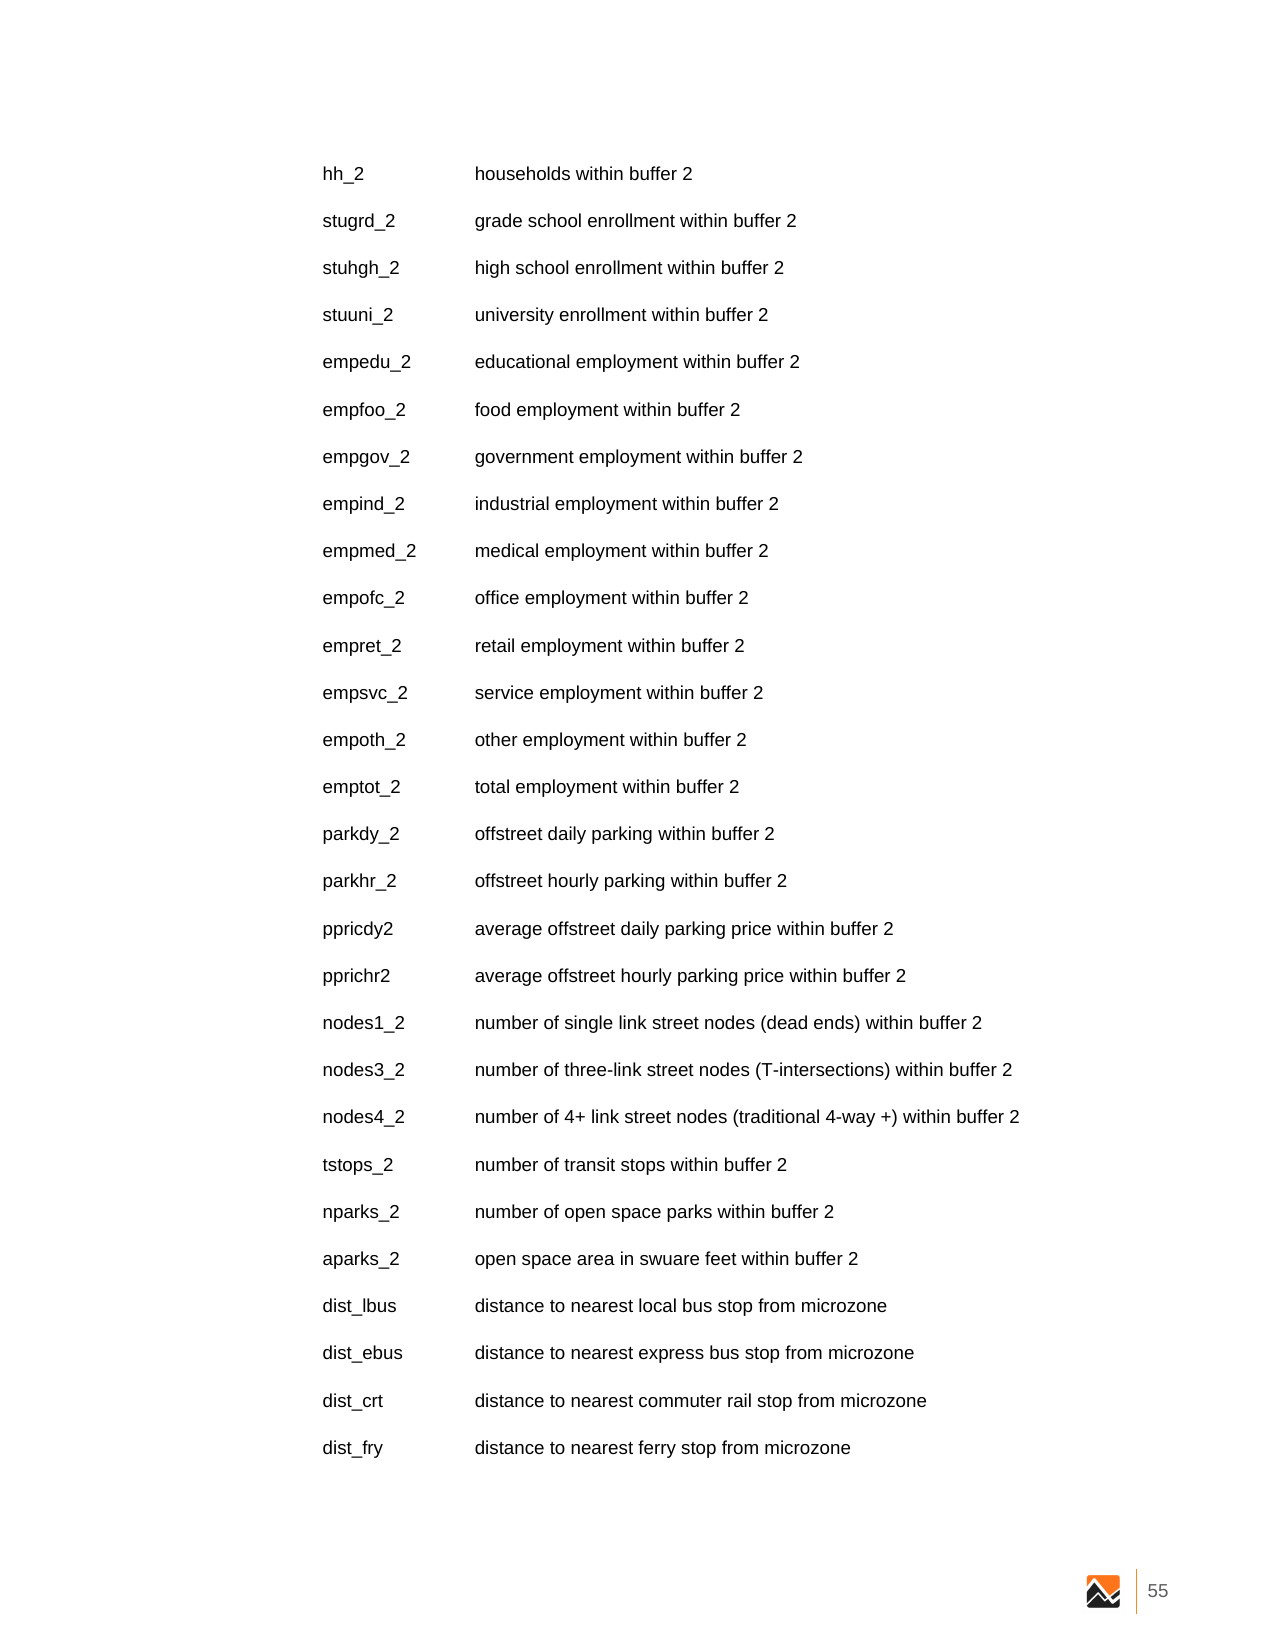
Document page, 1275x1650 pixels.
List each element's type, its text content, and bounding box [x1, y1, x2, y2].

table_cell number of three-link street nodes (T-intersections) within buffer 2 [463, 1047, 1105, 1094]
table_cell service employment within buffer 2 [463, 669, 1105, 716]
table_cell average offstreet hourly parking price within buffer 2 [463, 952, 1105, 999]
table_cell distance to nearest ferry stop from microzone [463, 1424, 1105, 1471]
table_cell nodes1_2 [311, 999, 463, 1047]
table_cell nodes3_2 [311, 1047, 463, 1094]
table_cell medical employment within buffer 2 [463, 528, 1105, 575]
table_cell food employment within buffer 2 [463, 386, 1105, 433]
table_cell stuuni_2 [311, 292, 463, 339]
table_cell dist_crt [311, 1377, 463, 1424]
table_cell offstreet hourly parking within buffer 2 [463, 858, 1105, 905]
table_cell pprichr2 [311, 952, 463, 999]
table_cell other employment within buffer 2 [463, 716, 1105, 763]
table_cell total employment within buffer 2 [463, 764, 1105, 811]
table_cell parkhr_2 [311, 858, 463, 905]
table_cell dist_lbus [311, 1283, 463, 1330]
table_cell educational employment within buffer 2 [463, 339, 1105, 386]
table_cell parkdy_2 [311, 811, 463, 858]
table_cell ppricdy2 [311, 905, 463, 952]
table_cell number of 4+ link street nodes (traditional 4-way +) within buffer 2 [463, 1094, 1105, 1141]
table_cell hh_2 [311, 150, 463, 197]
table_cell empmed_2 [311, 528, 463, 575]
table_cell emptot_2 [311, 764, 463, 811]
table_cell dist_ebus [311, 1330, 463, 1377]
table_cell distance to nearest local bus stop from microzone [463, 1283, 1105, 1330]
table_cell dist_fry [311, 1424, 463, 1471]
table_cell households within buffer 2 [463, 150, 1105, 197]
table_cell stugrd_2 [311, 197, 463, 244]
table_cell average offstreet daily parking price within buffer 2 [463, 905, 1105, 952]
table_cell office employment within buffer 2 [463, 575, 1105, 622]
table_cell number of single link street nodes (dead ends) within buffer 2 [463, 999, 1105, 1047]
table_cell empsvc_2 [311, 669, 463, 716]
table_cell empoth_2 [311, 716, 463, 763]
table_cell distance to nearest express bus stop from microzone [463, 1330, 1105, 1377]
table_cell grade school enrollment within buffer 2 [463, 197, 1105, 244]
table_cell empedu_2 [311, 339, 463, 386]
table_cell university enrollment within buffer 2 [463, 292, 1105, 339]
table_cell tstops_2 [311, 1141, 463, 1188]
table_cell stuhgh_2 [311, 244, 463, 292]
table_cell retail employment within buffer 2 [463, 622, 1105, 669]
table_cell government employment within buffer 2 [463, 433, 1105, 480]
table_cell nodes4_2 [311, 1094, 463, 1141]
table_cell number of transit stops within buffer 2 [463, 1141, 1105, 1188]
table_cell empgov_2 [311, 433, 463, 480]
table_cell nparks_2 [311, 1188, 463, 1235]
table_cell empret_2 [311, 622, 463, 669]
table_cell distance to nearest commuter rail stop from microzone [463, 1377, 1105, 1424]
table_cell empind_2 [311, 480, 463, 527]
table_cell industrial employment within buffer 2 [463, 480, 1105, 527]
table_cell number of open space parks within buffer 2 [463, 1188, 1105, 1235]
table_cell high school enrollment within buffer 2 [463, 244, 1105, 292]
table_cell offstreet daily parking within buffer 2 [463, 811, 1105, 858]
table_cell open space area in swuare feet within buffer 2 [463, 1235, 1105, 1282]
table_cell empfoo_2 [311, 386, 463, 433]
table_cell aparks_2 [311, 1235, 463, 1282]
picture [1080, 1568, 1125, 1614]
table_cell empofc_2 [311, 575, 463, 622]
